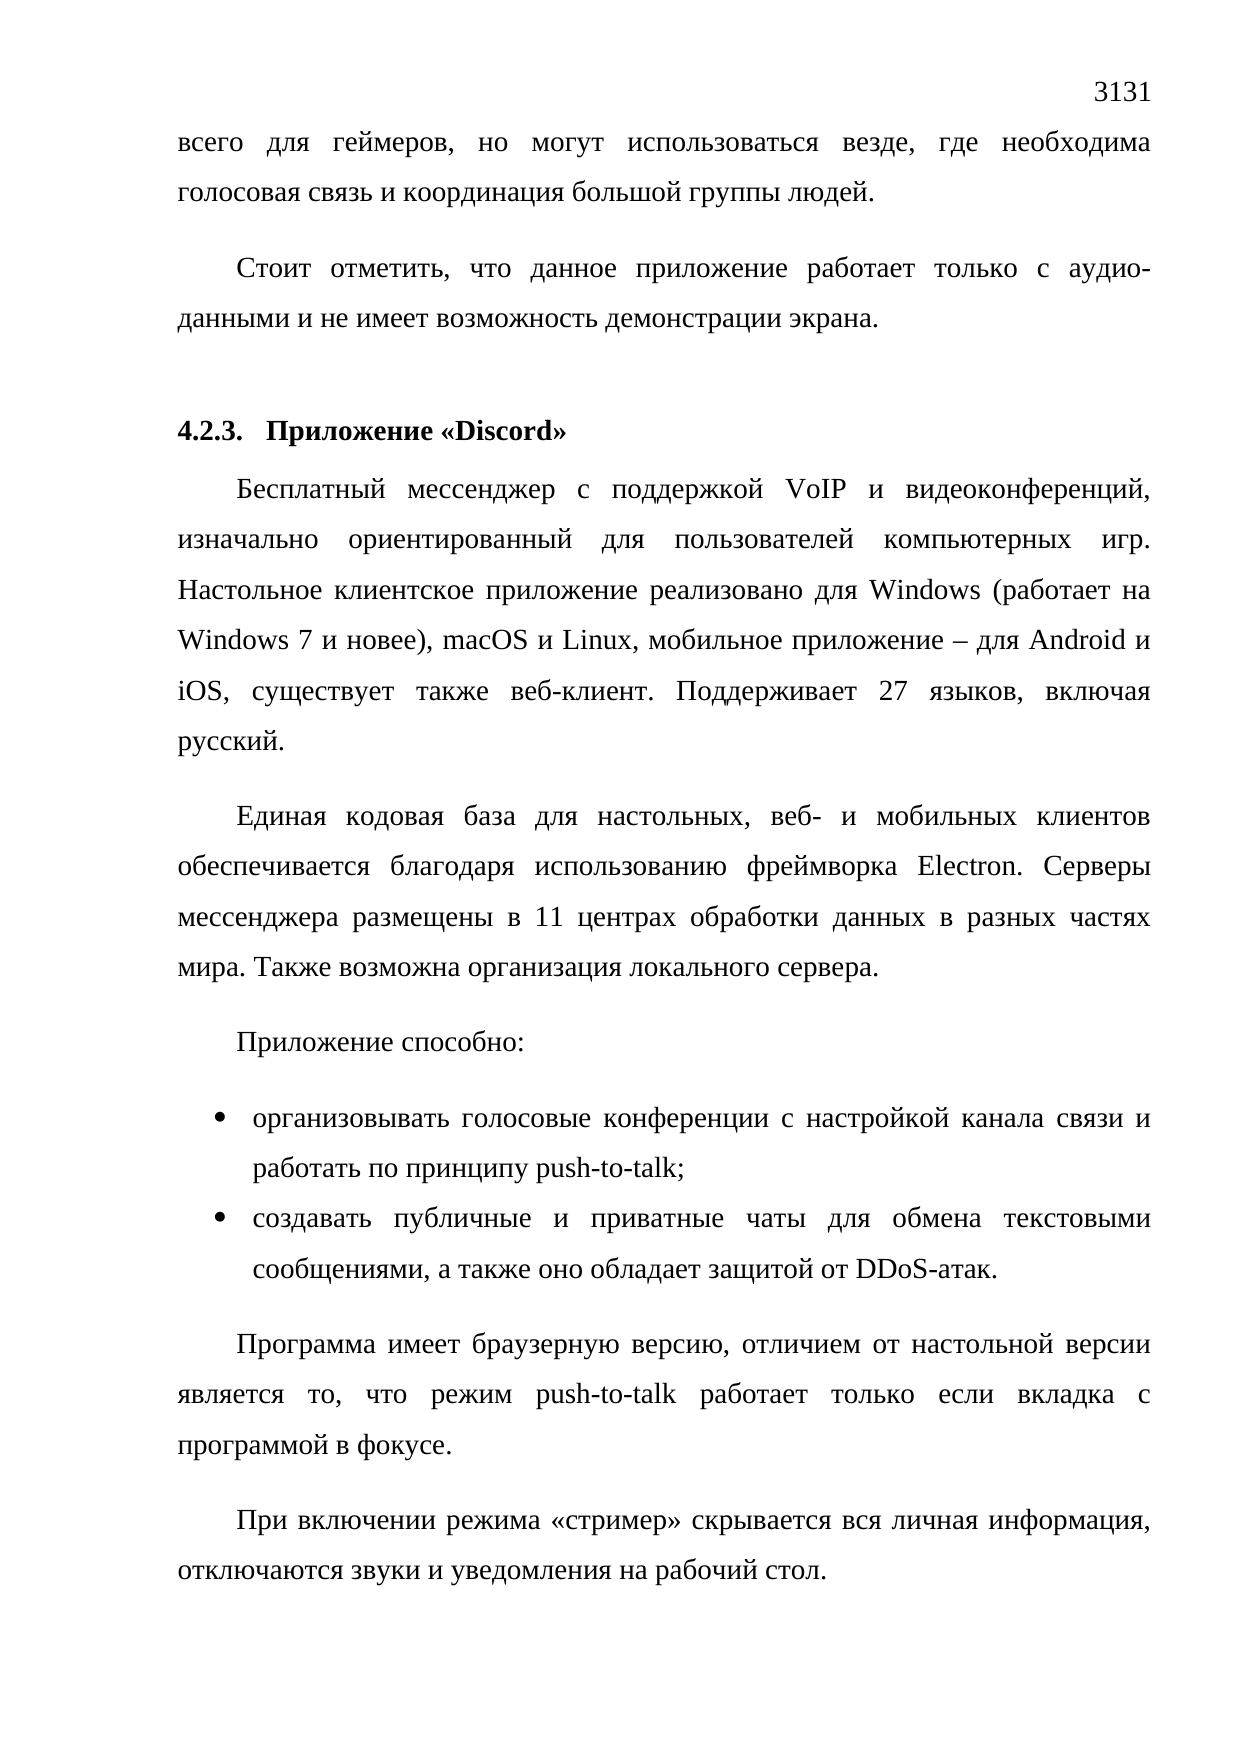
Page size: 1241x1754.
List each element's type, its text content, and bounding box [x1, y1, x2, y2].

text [177, 124, 1152, 208]
text Бесплатный мессенджер с поддержкой VoIP и видеоконференций, изначально ориентированный для пользователей компьютерных игр. Настольное клиентское приложение реализовано для Windows (работает на Windows 7 и новее), macOS и Linux, мобильное приложение – для Android и iOS, существует также веб-клиент. Поддерживает 27 языков, включая русский. [177, 471, 1152, 756]
text Программа имеет браузерную версию, отличием от настольной версии является то, что режим push-to-talk работает только если вкладка с программой в фокусе. [177, 1326, 1152, 1460]
text При включении режима «стример» скрывается вся личная информация, отключаются звуки и уведомления на рабочий стол. [177, 1502, 1152, 1586]
text Единая кодовая база для настольных, веб- и мобильных клиентов обеспечивается благодаря использованию фреймворка Electron. Серверы мессенджера размещены в 11 центрах обработки данных в разных частях мира. Также возможна организация локального сервера. [177, 798, 1152, 983]
list организовывать голосовые конференции с настройкой канала связи и работать по принципу push-to-talk; [215, 1100, 1152, 1184]
text Приложение способно: [177, 1024, 1152, 1058]
text Стоит отметить, что данное приложение работает только с аудио-данными и не имеет возможность демонстрации экрана. [177, 250, 1152, 333]
subtitle Приложение «Discord» [177, 413, 1152, 446]
list создавать публичные и приватные чаты для обмена текстовыми сообщениями, а также оно обладает защитой от DDoS-атак. [215, 1201, 1152, 1284]
